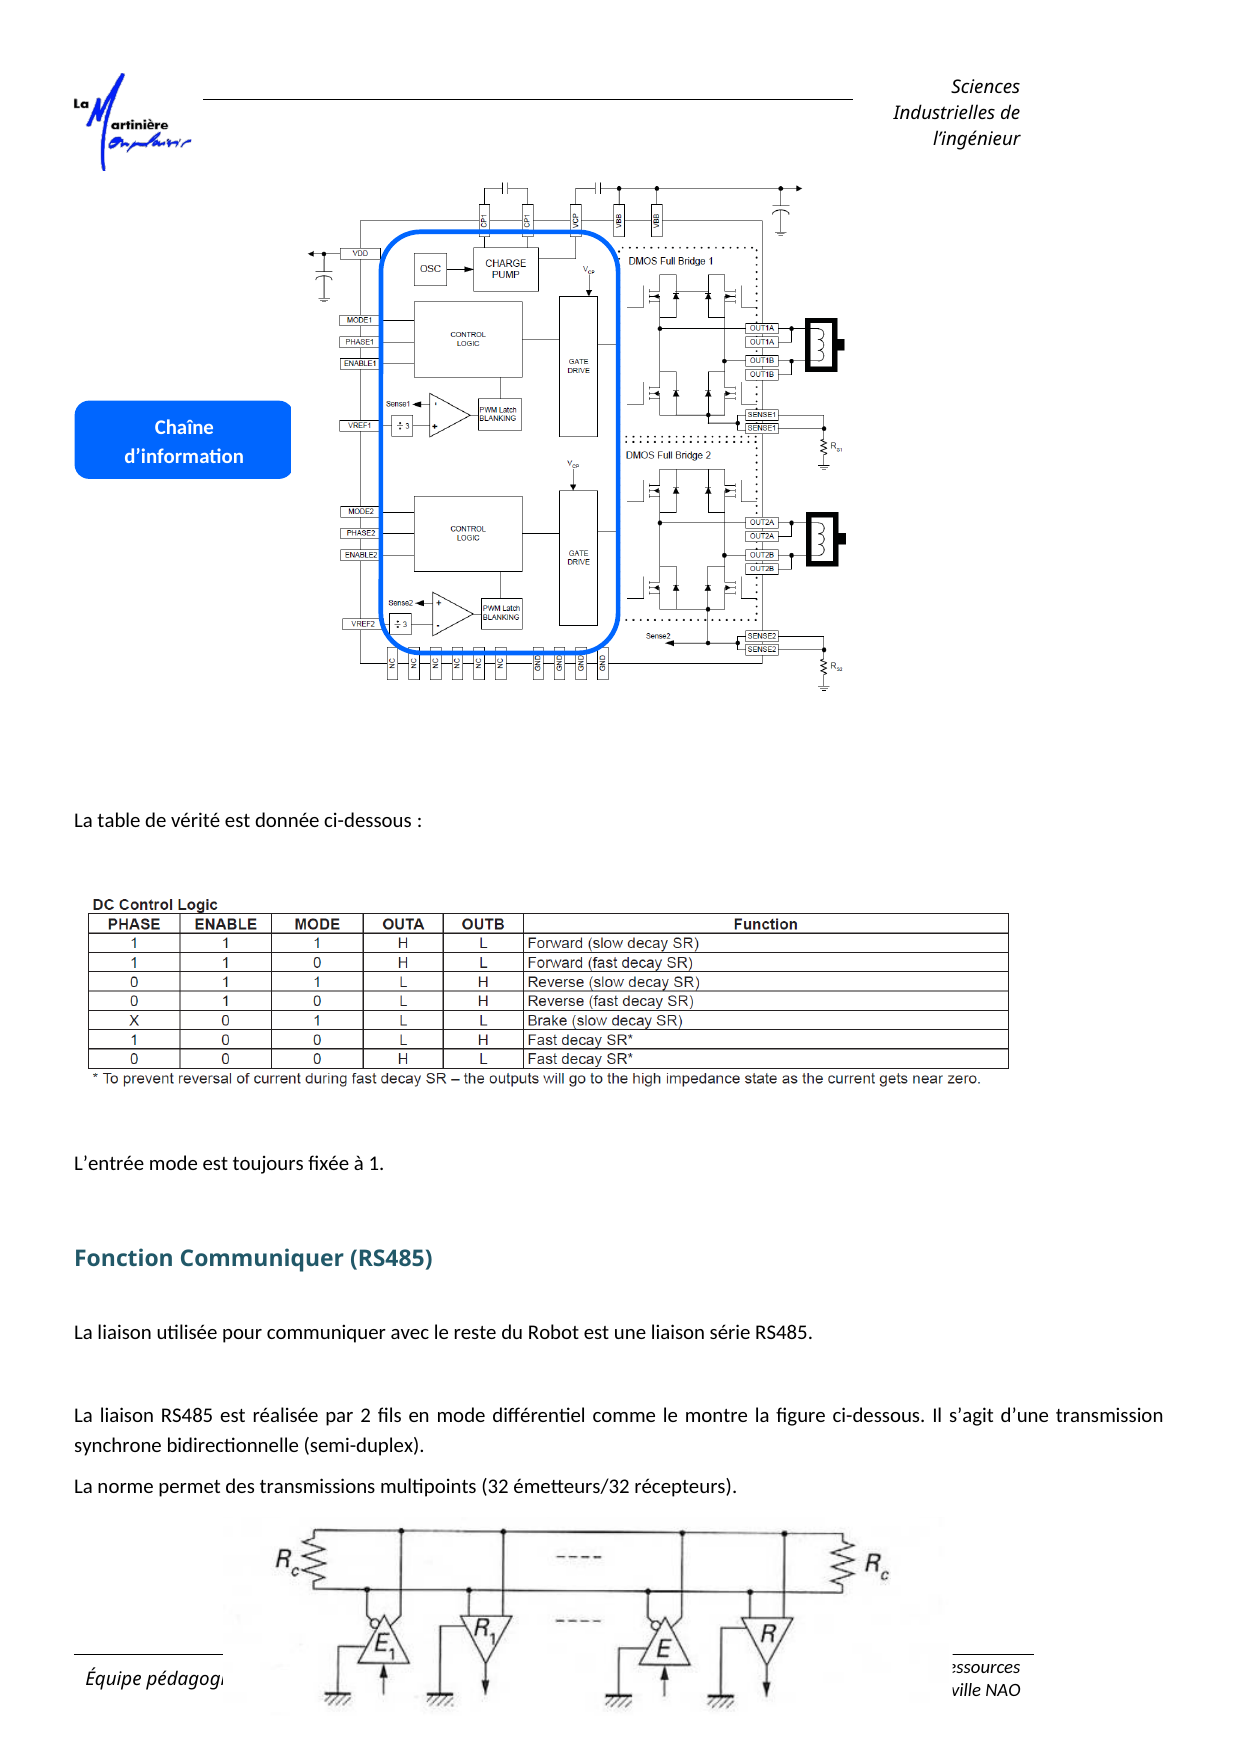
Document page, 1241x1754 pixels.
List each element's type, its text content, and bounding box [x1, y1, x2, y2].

picture [223, 1517, 953, 1716]
subtitle Fonction Communiquer (RS485) [74, 1242, 1166, 1273]
picture [73, 73, 192, 171]
text L’entrée mode est toujours fixée à 1. [74, 1150, 1166, 1175]
text La liaison RS485 est réalisée par 2 fils en mode différentiel comme le montre la figure ci-dessous. Il s’agit d’une transmission synchrone bidirectionnelle (semi-duplex). [74, 1403, 1166, 1457]
text La liaison utilisée pour communiquer avec le reste du Robot est une liaison série RS485. [74, 1319, 1166, 1345]
text La norme permet des transmissions multipoints (32 émetteurs/32 récepteurs). [74, 1473, 1166, 1499]
picture [291, 175, 872, 708]
picture [73, 890, 1020, 1092]
text La table de vérité est donnée ci-dessous : [74, 807, 1166, 833]
